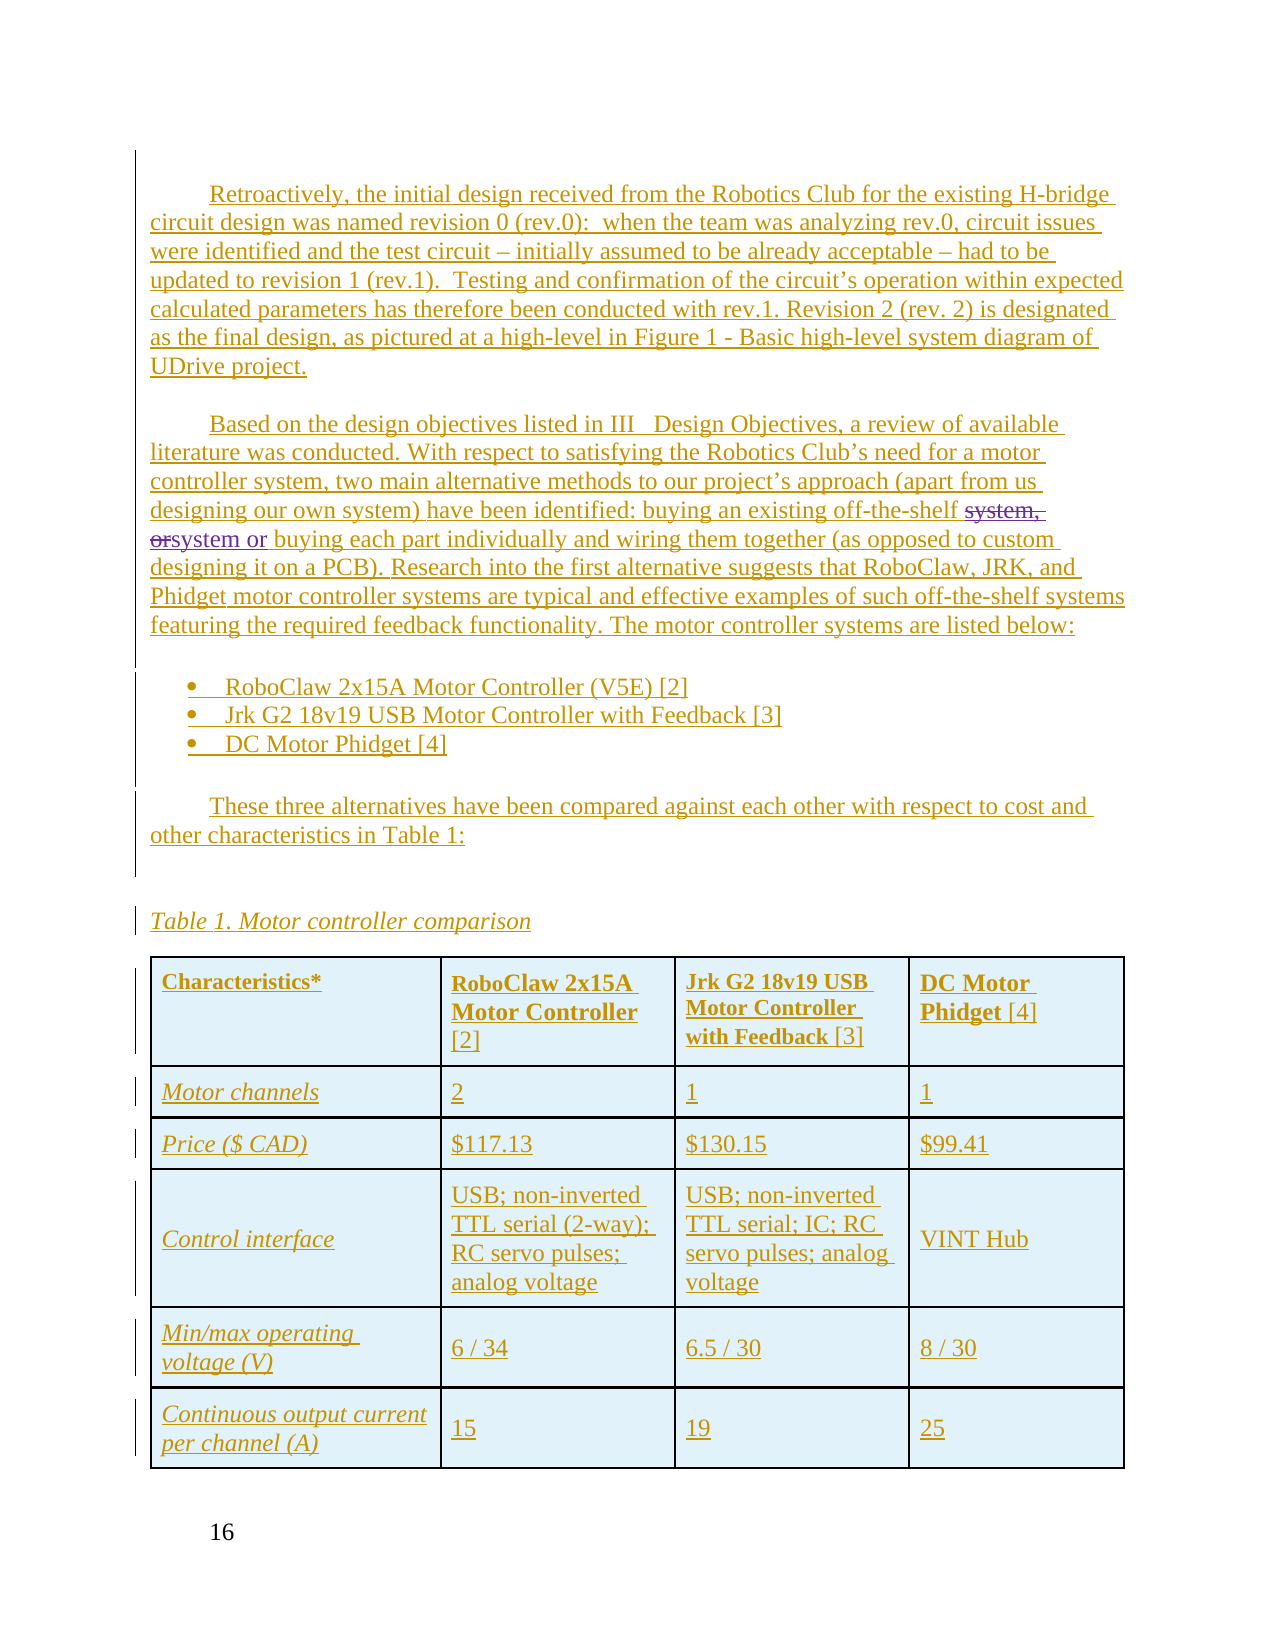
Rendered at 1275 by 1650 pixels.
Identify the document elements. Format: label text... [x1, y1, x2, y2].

text Figure 1 - high-level system diagram of UDrive project [150, 179, 1125, 380]
